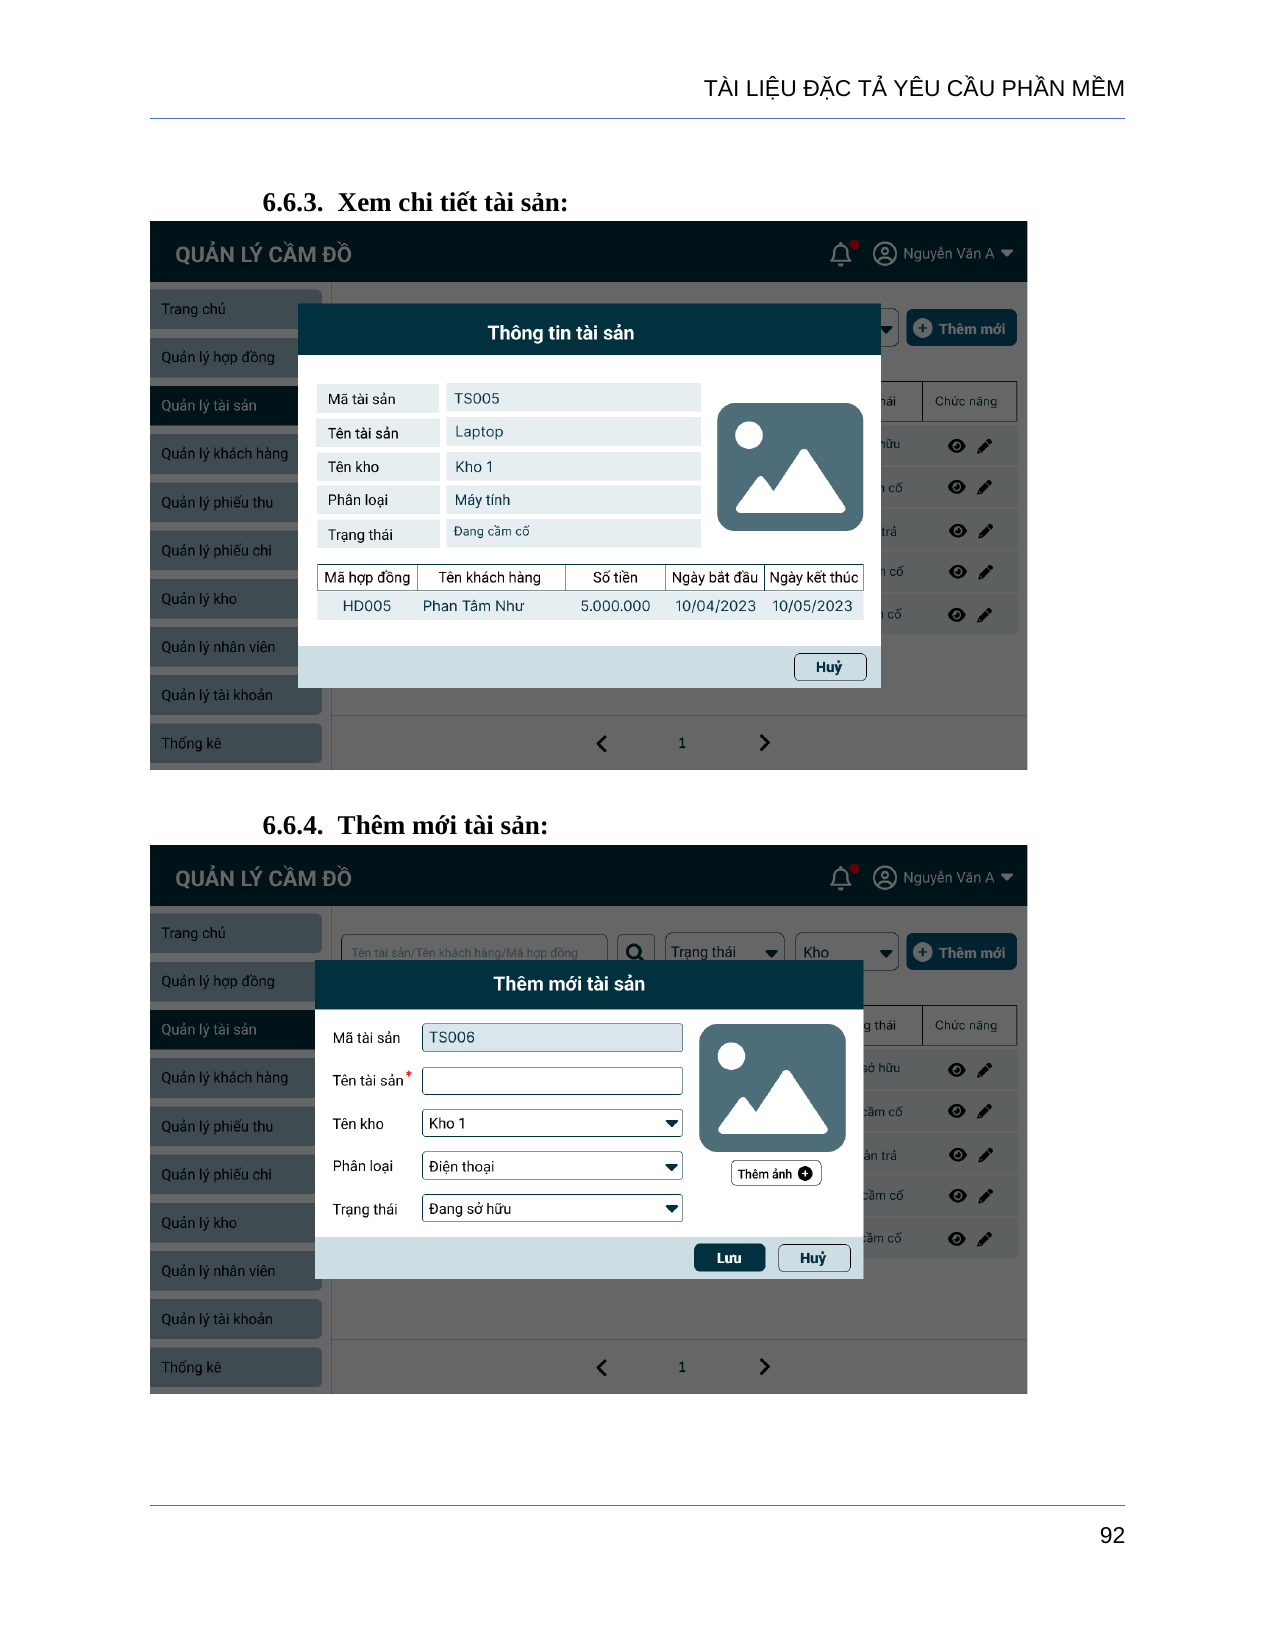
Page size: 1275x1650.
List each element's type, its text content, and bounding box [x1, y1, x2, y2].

picture [150, 221, 1028, 770]
list Thêm mới tài sản: [262, 809, 1125, 841]
picture [150, 845, 1028, 1394]
list Xem chi tiết tài sản: [262, 186, 1125, 217]
